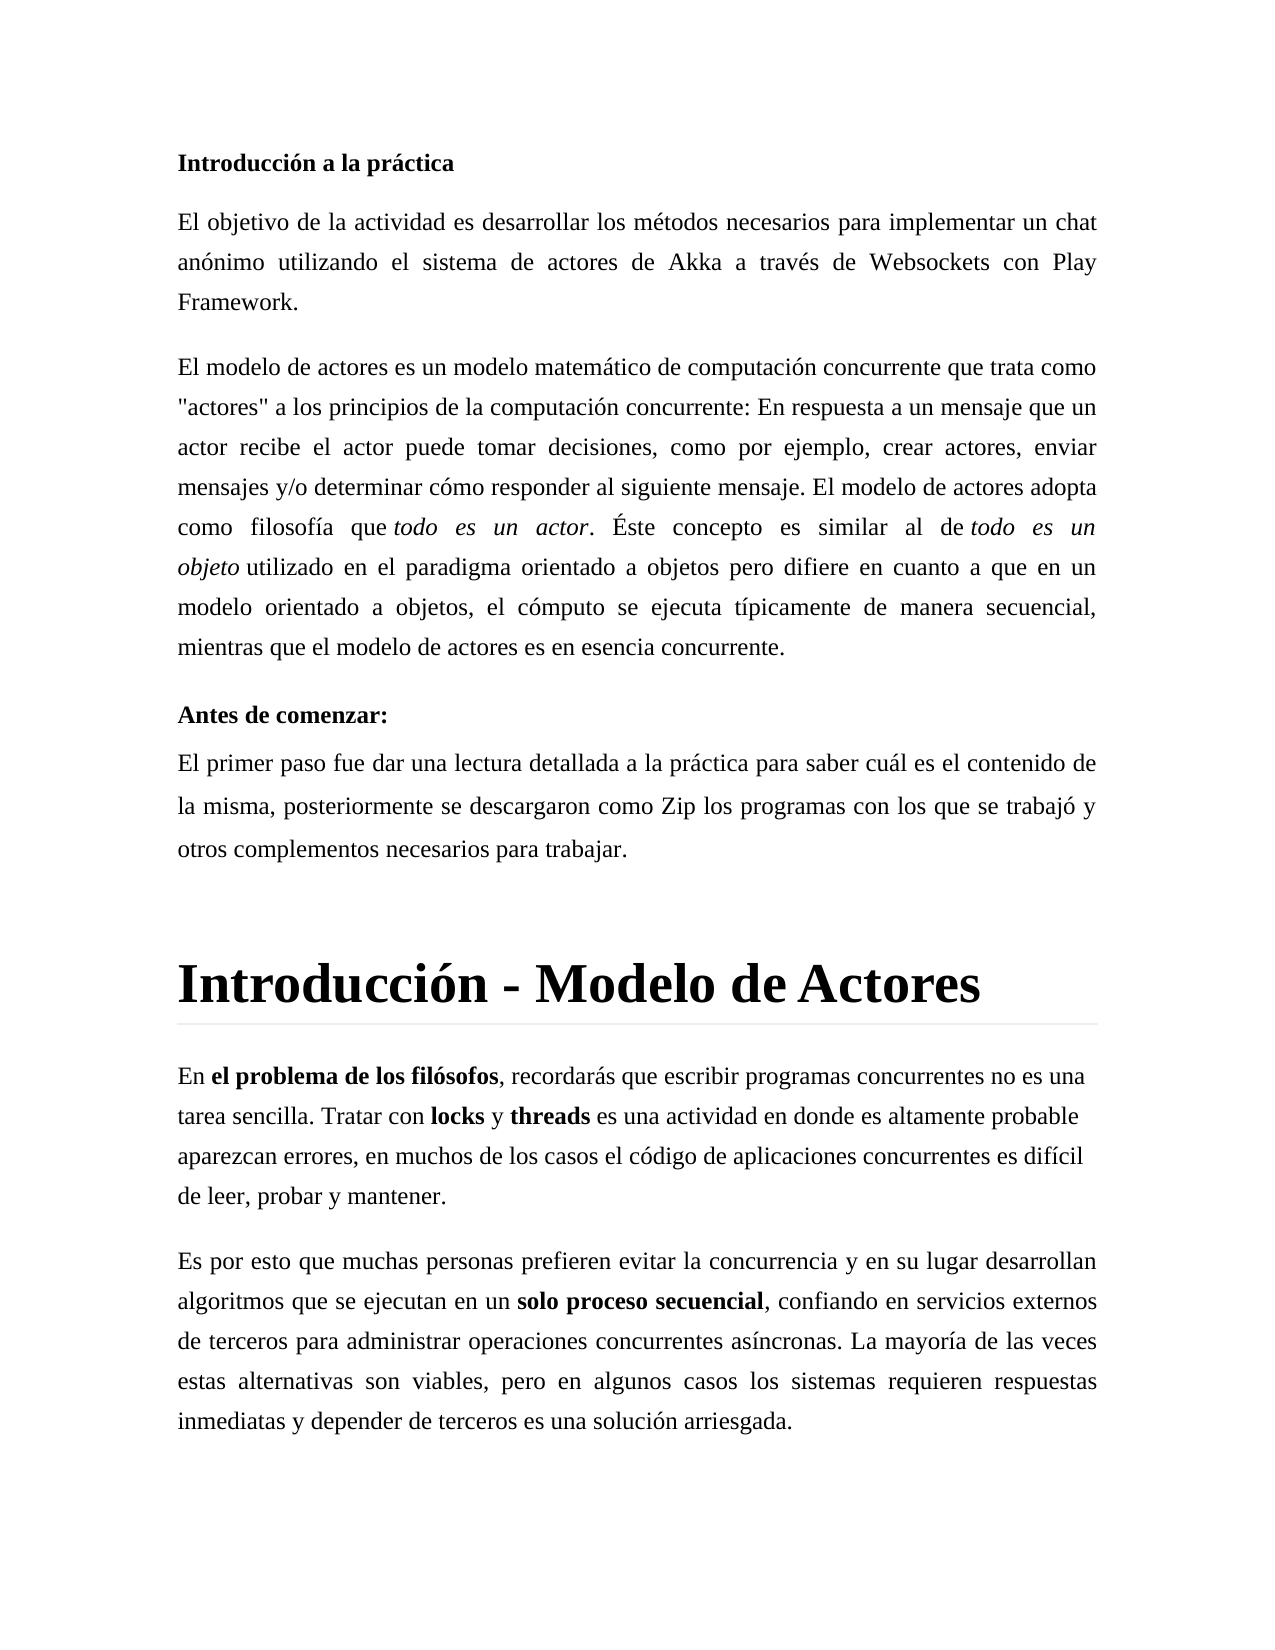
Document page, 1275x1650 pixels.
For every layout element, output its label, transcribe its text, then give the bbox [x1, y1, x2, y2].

text En el problema de los filósofos, recordarás que escribir programas concurrentes no es una tarea sencilla. Tratar con locks y threads es una actividad en donde es altamente probable aparezcan errores, en muchos de los casos el código de aplicaciones concurrentes es difícil de leer, probar y mantener. [177, 1050, 1098, 1210]
text El objetivo de la actividad es desarrollar los métodos necesarios para implementar un chat anónimo utilizando el sistema de actores de Akka a través de Websockets con Play Framework. [177, 195, 1098, 315]
text El primer paso fue dar una lectura detallada a la práctica para saber cuál es el contenido de la misma, posteriormente se descargaron como Zip los programas con los que se trabajó y otros complementos necesarios para trabajar. [177, 748, 1098, 863]
text Antes de comenzar: [177, 700, 1098, 729]
text Introducción a la práctica [177, 148, 1098, 176]
text Es por esto que muchas personas prefieren evitar la concurrencia y en su lugar desarrollan algoritmos que se ejecutan en un solo proceso secuencial, confiando en servicios externos de terceros para administrar operaciones concurrentes asíncronas. La mayoría de las veces estas alternativas son viables, pero en algunos casos los sistemas requieren respuestas inmediatas y depender de terceros es una solución arriesgada. [177, 1235, 1098, 1435]
text El modelo de actores es un modelo matemático de computación concurrente que trata como "actores" a los principios de la computación concurrente: En respuesta a un mensaje que un actor recibe el actor puede tomar decisiones, como por ejemplo, crear actores, enviar mensajes y/o determinar cómo responder al siguiente mensaje. El modelo de actores adopta como filosofía que todo es un actor. Éste concepto es similar al de todo es un objeto utilizado en el paradigma orientado a objetos pero difiere en cuanto a que en un modelo orientado a objetos, el cómputo se ejecuta típicamente de manera secuencial, mientras que el modelo de actores es en esencia concurrente. [177, 340, 1098, 660]
text Introducción - Modelo de Actores [177, 950, 1098, 1023]
